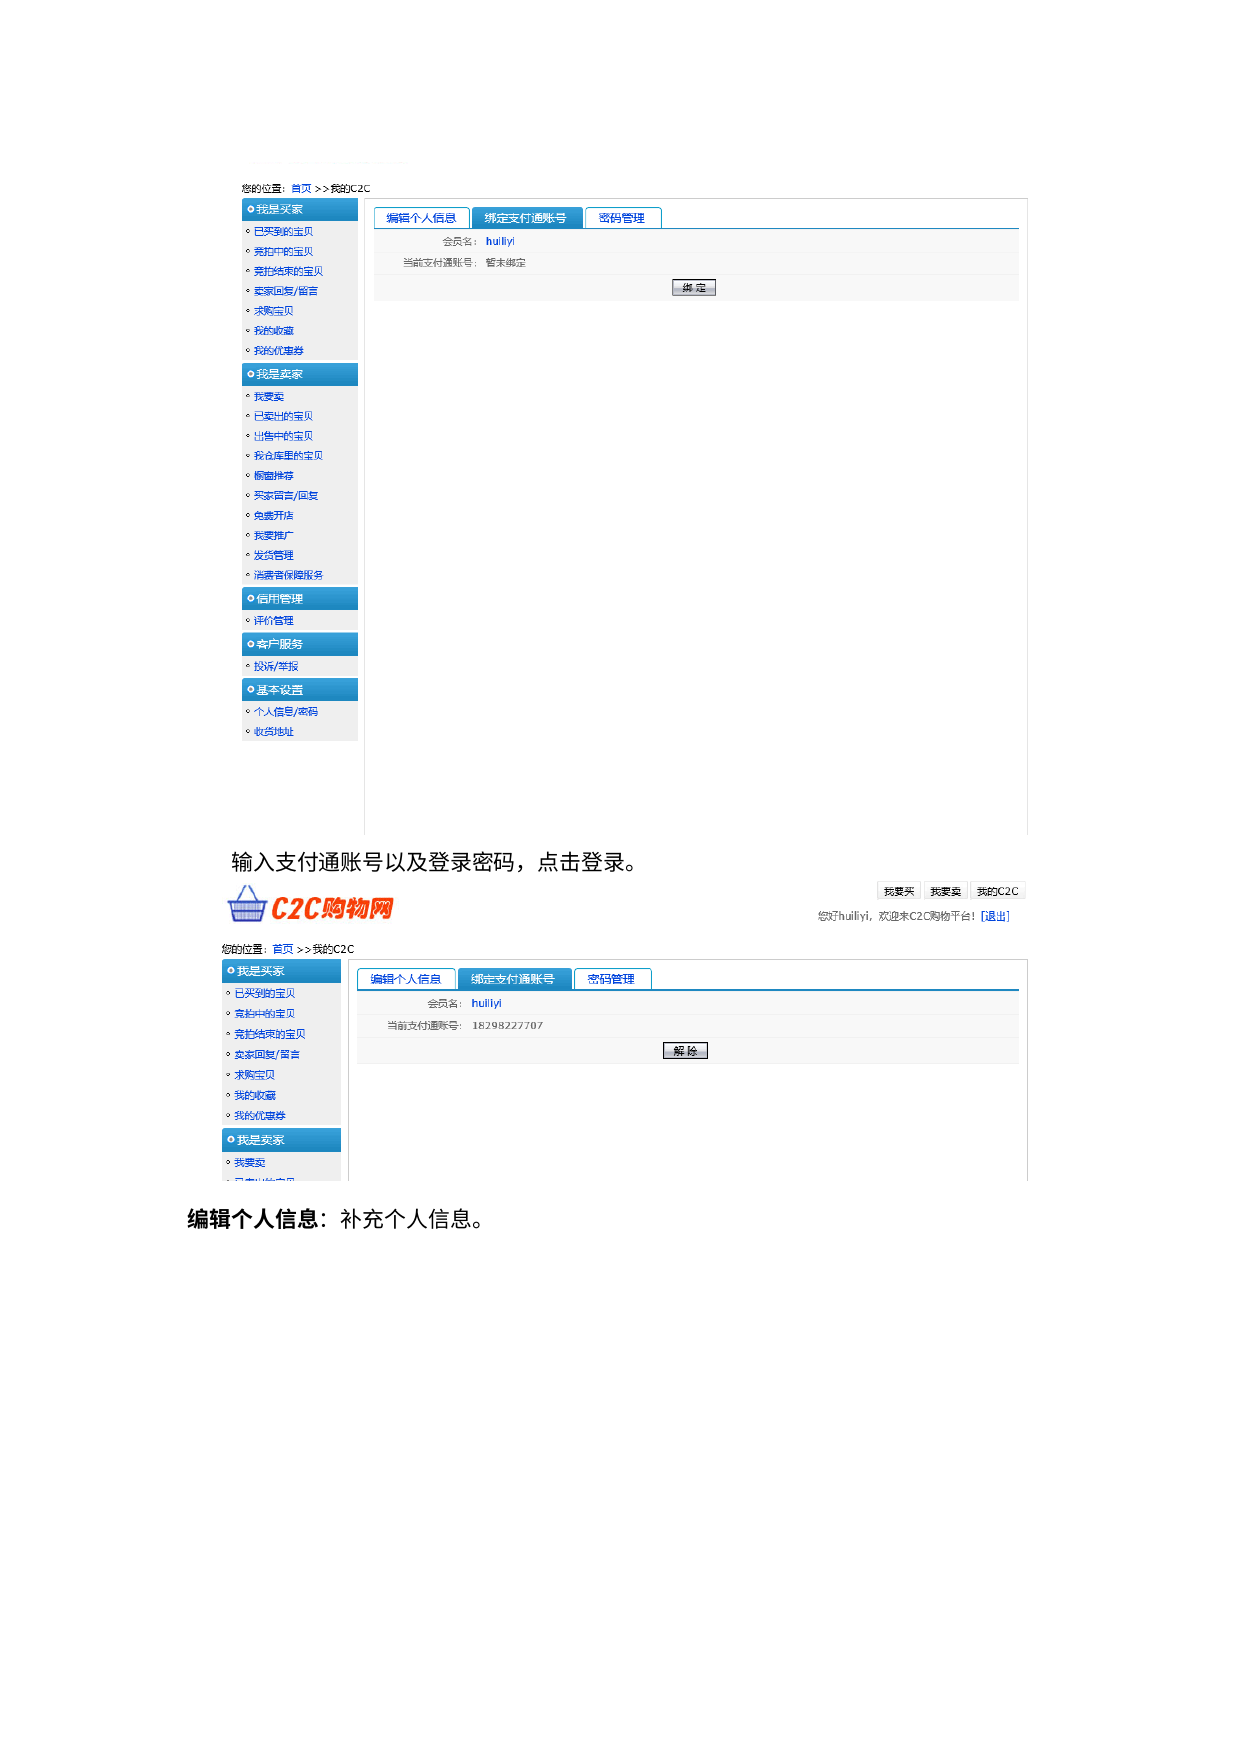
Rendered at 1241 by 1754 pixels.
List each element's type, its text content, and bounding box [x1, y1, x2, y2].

text 编辑个人信息：补充个人信息。 [187, 1202, 1053, 1234]
picture [187, 877, 1053, 1181]
text 输入支付通账号以及登录密码，点击登录。 [187, 844, 1053, 877]
picture [187, 162, 1052, 835]
